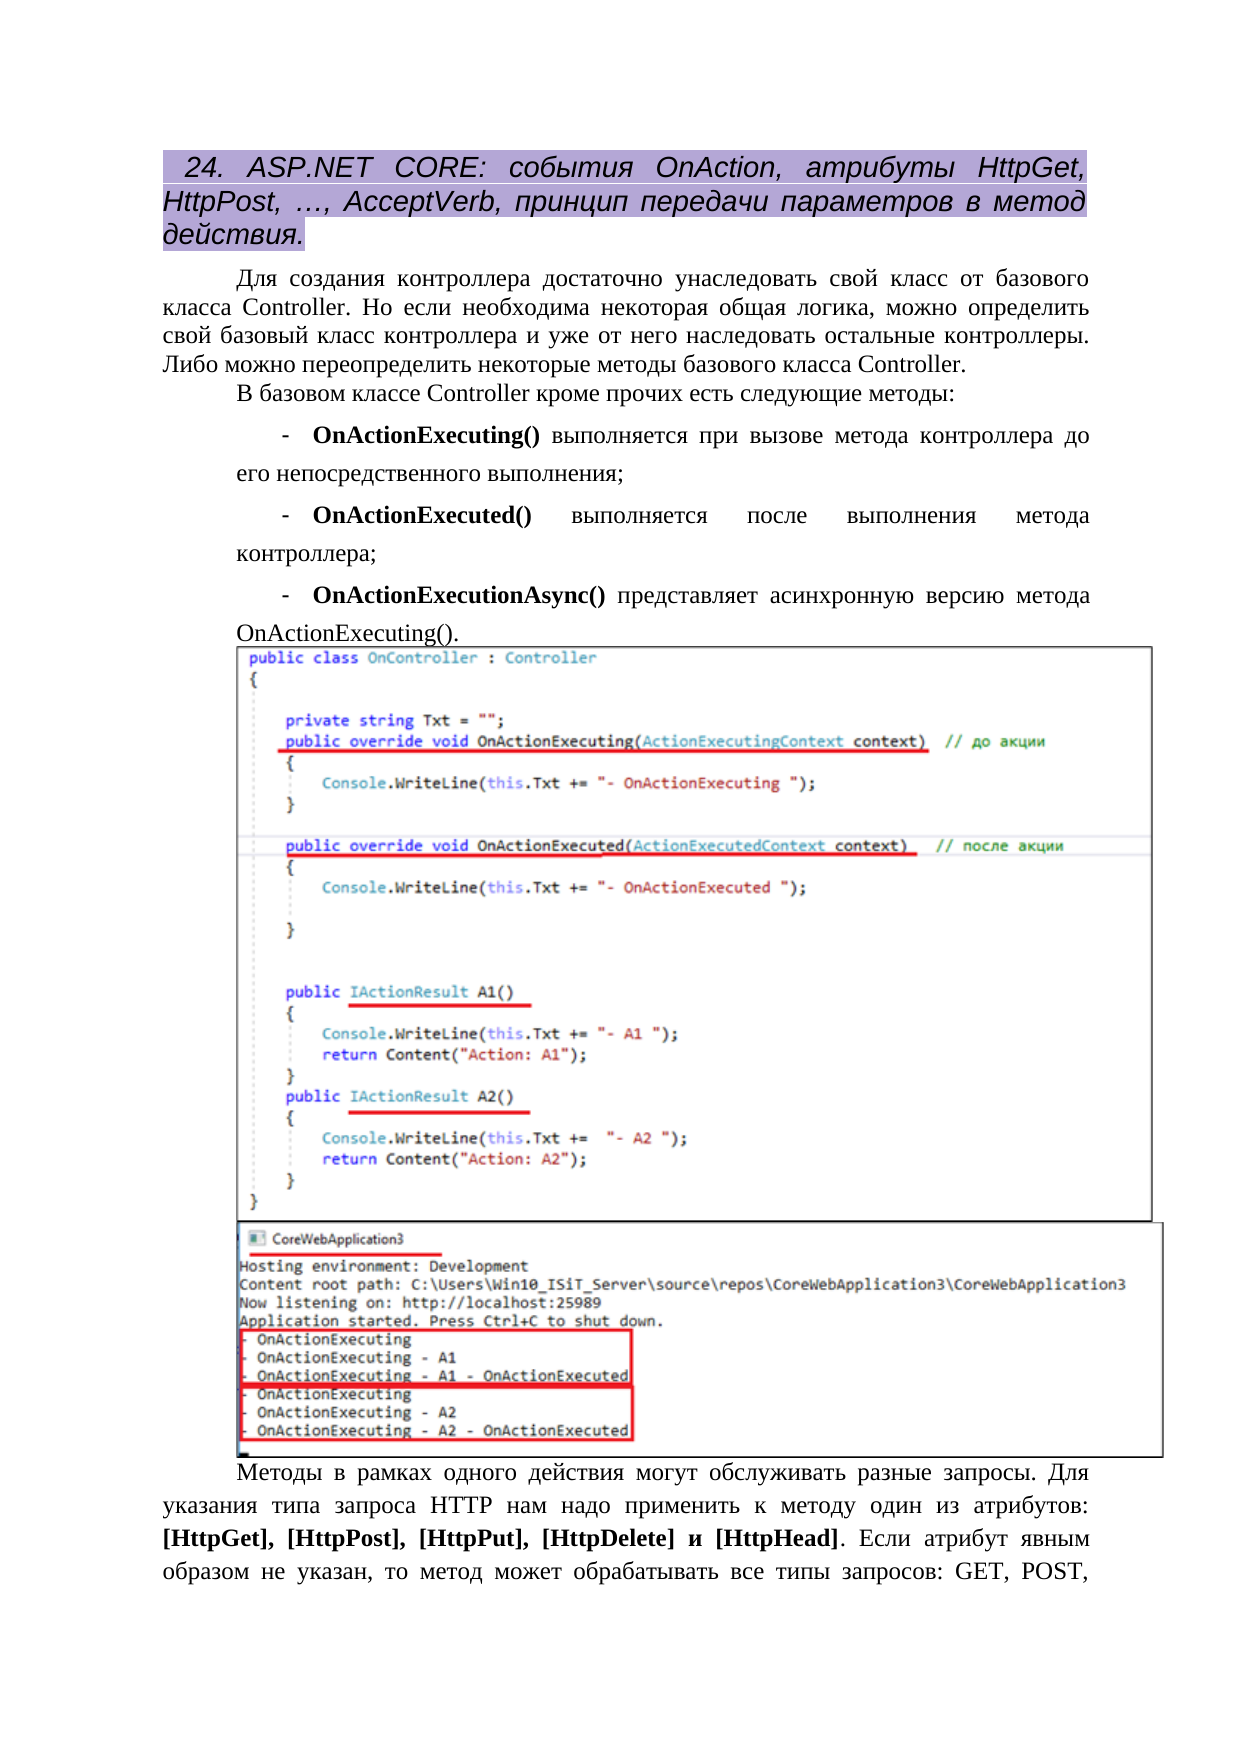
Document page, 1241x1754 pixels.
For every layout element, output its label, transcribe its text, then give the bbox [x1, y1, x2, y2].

text Для создания контроллера достаточно унаследовать свой класс от базового класса Controller. Но если необходима некоторая общая логика, можно определить свой базовый класс контроллера и уже от него наследовать остальные контроллеры. Либо можно переопределить некоторые методы базового класса Controller. [162, 263, 1090, 378]
list OnActionExecuting() выполняется при вызове метода контроллера до его непосредственного выполнения; [236, 407, 1090, 487]
text В базовом классе Controller кроме прочих есть следующие методы: [162, 378, 1090, 407]
picture [236, 646, 1164, 1458]
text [162, 1457, 1090, 1585]
list OnActionExecuted() выполняется после выполнения метода контроллера; [236, 487, 1090, 567]
subtitle 24. ASP.NET CORE: события OnAction, атрибуты HttpGet, HttpPost, …, AcceptVerb, принцип передачи параметров в метод действия. [162, 150, 1090, 251]
list OnActionExecutionAsync() представляет асинхронную версию метода OnActionExecuting(). [236, 567, 1090, 646]
